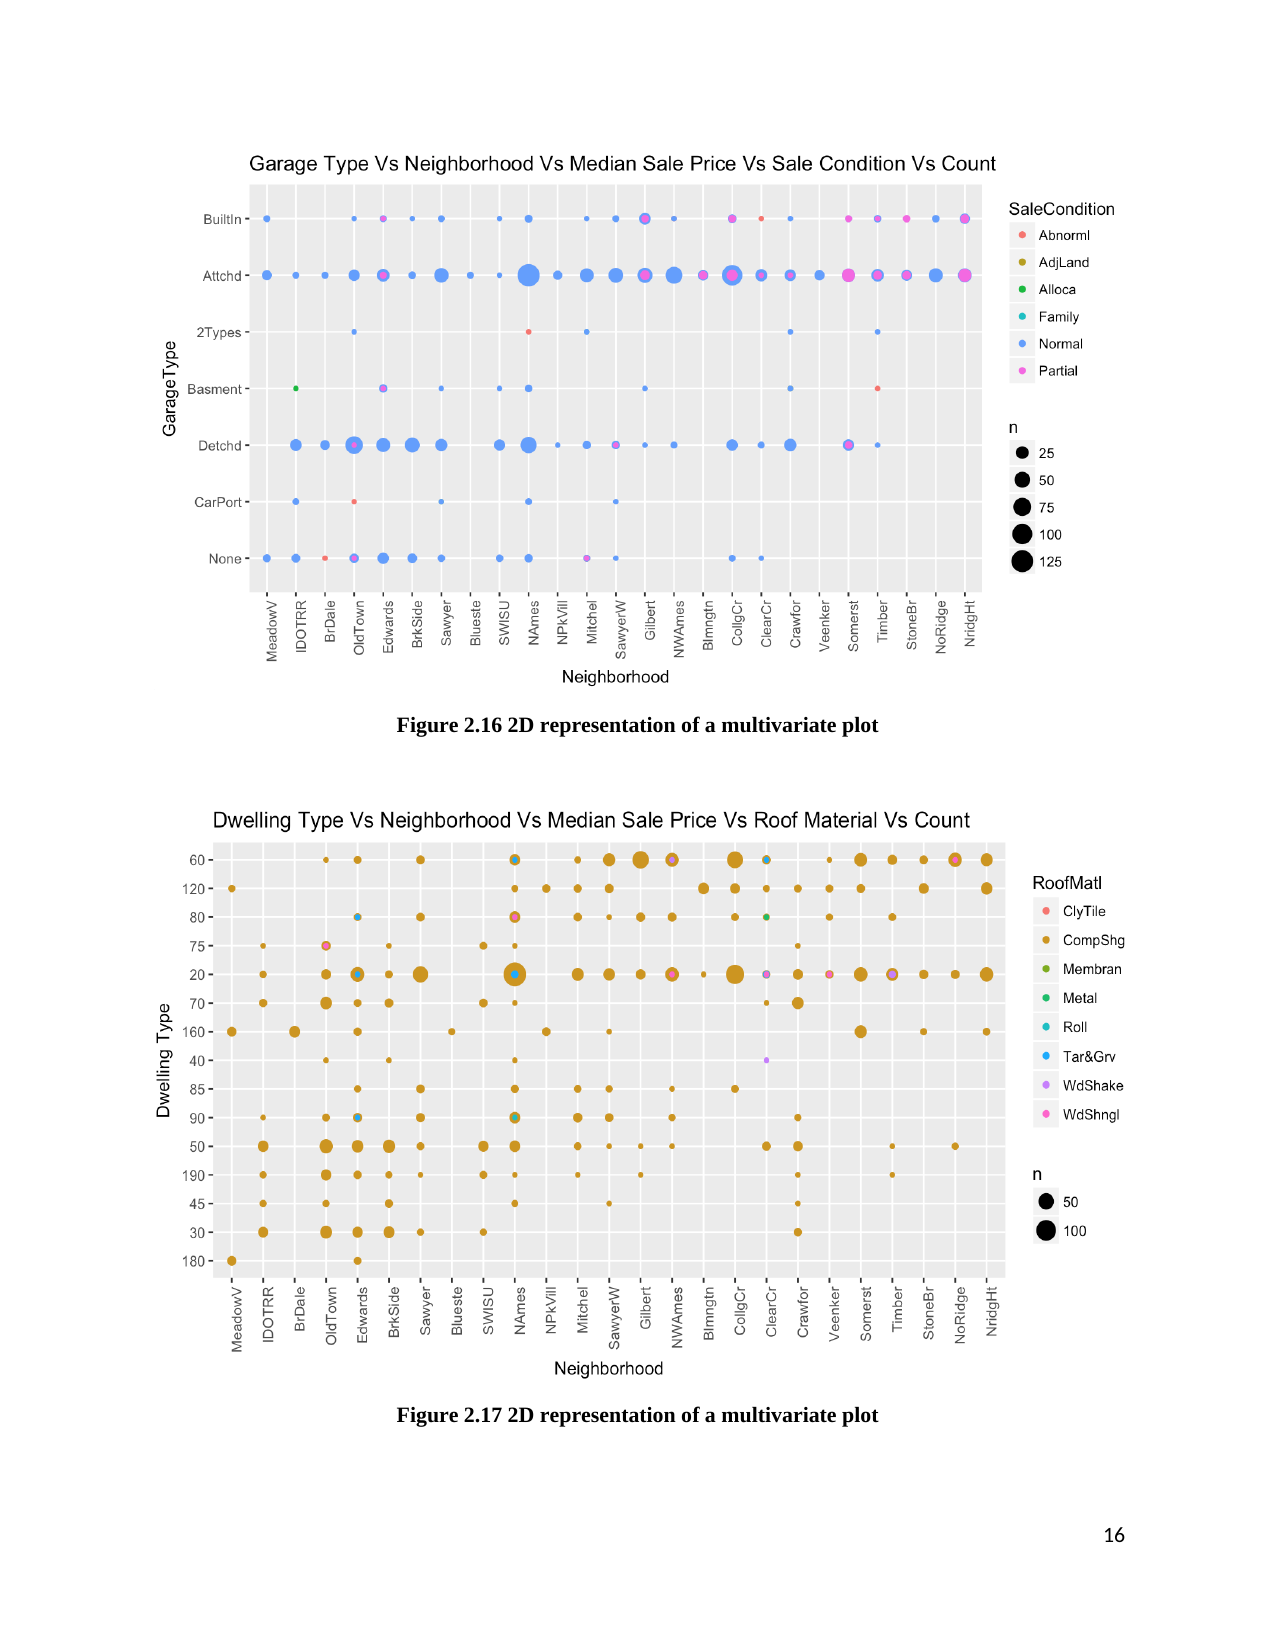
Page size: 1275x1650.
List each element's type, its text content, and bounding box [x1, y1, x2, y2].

picture [150, 808, 1132, 1380]
text Figure 2.17 2D representation of a multivariate plot [150, 1402, 1125, 1427]
picture [154, 150, 1121, 690]
text Figure 2.16 2D representation of a multivariate plot [150, 712, 1125, 737]
